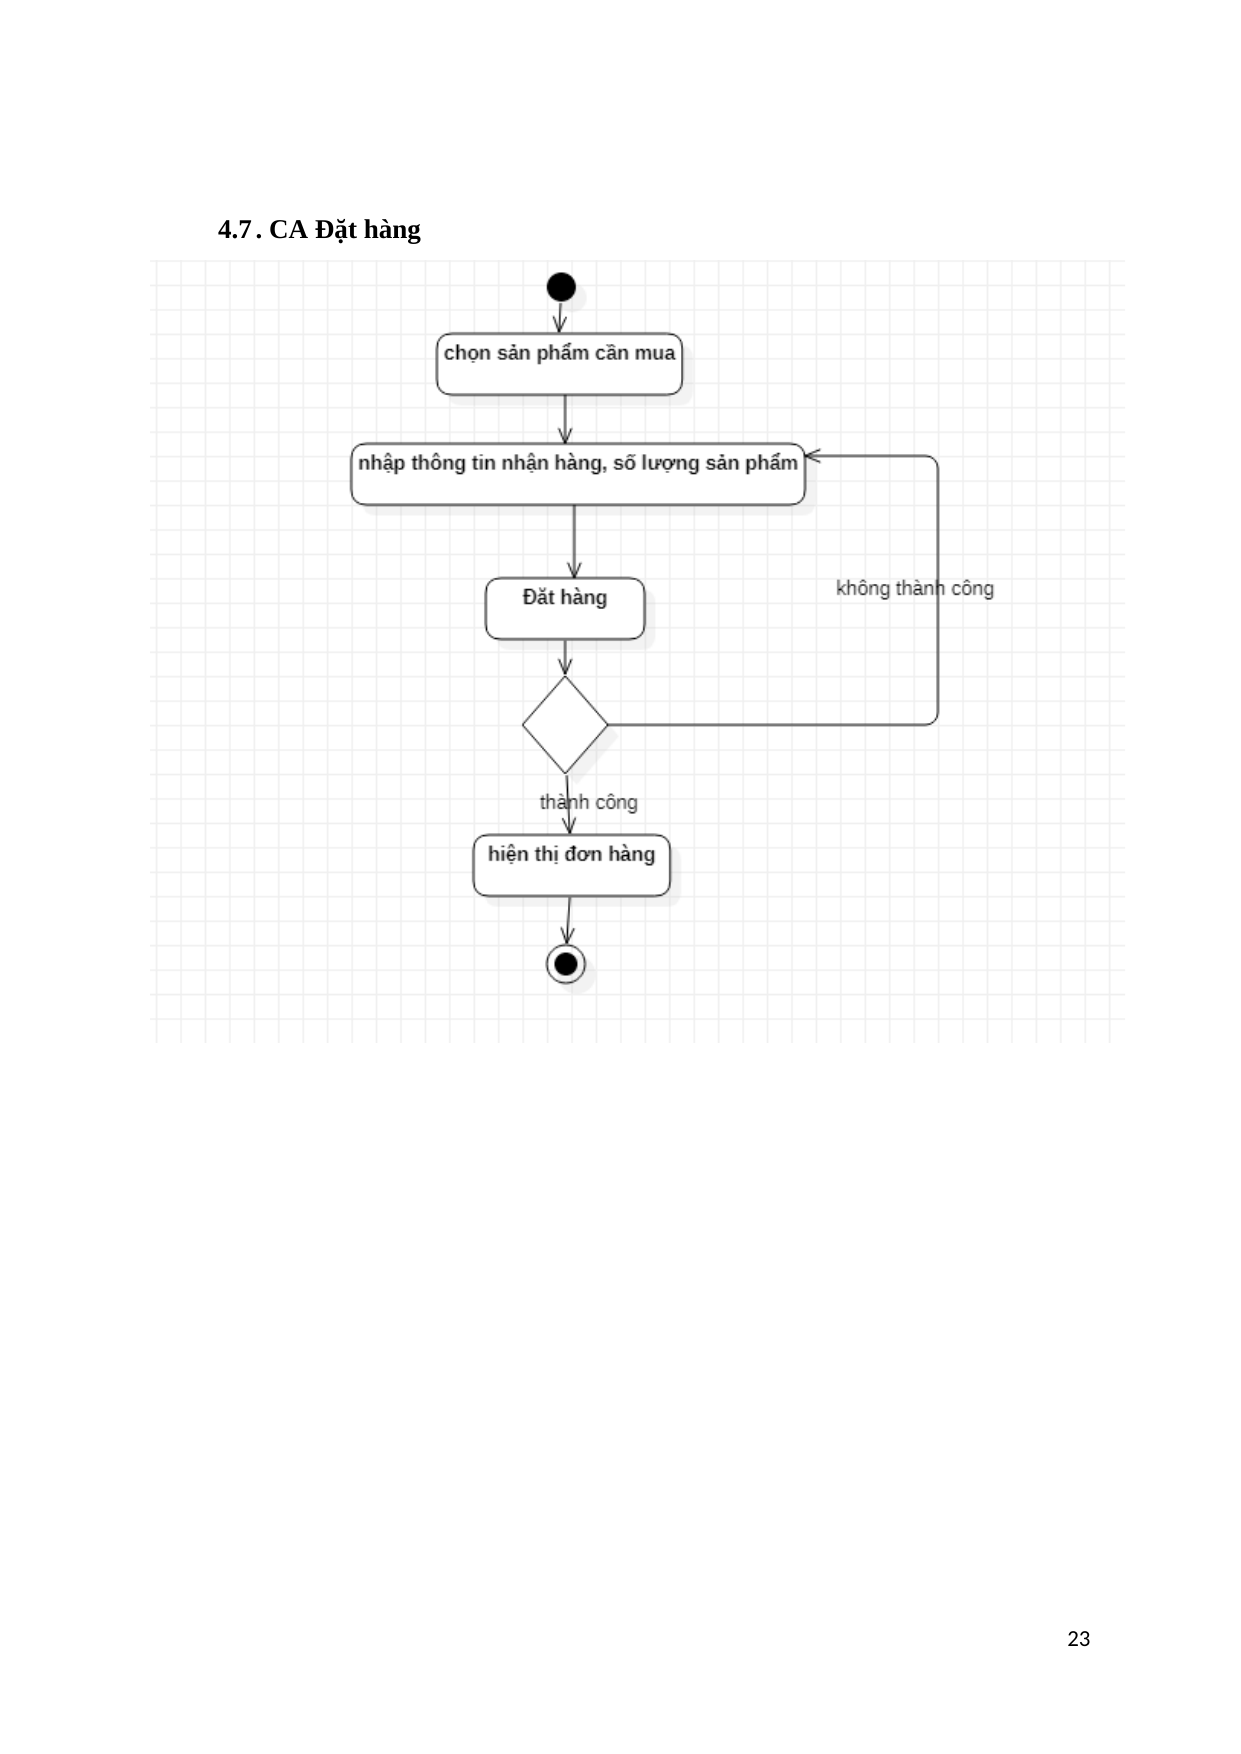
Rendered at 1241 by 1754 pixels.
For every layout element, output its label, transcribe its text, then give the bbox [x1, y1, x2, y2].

picture [150, 260, 1125, 1043]
list . CA Đặt hàng [218, 213, 1090, 244]
